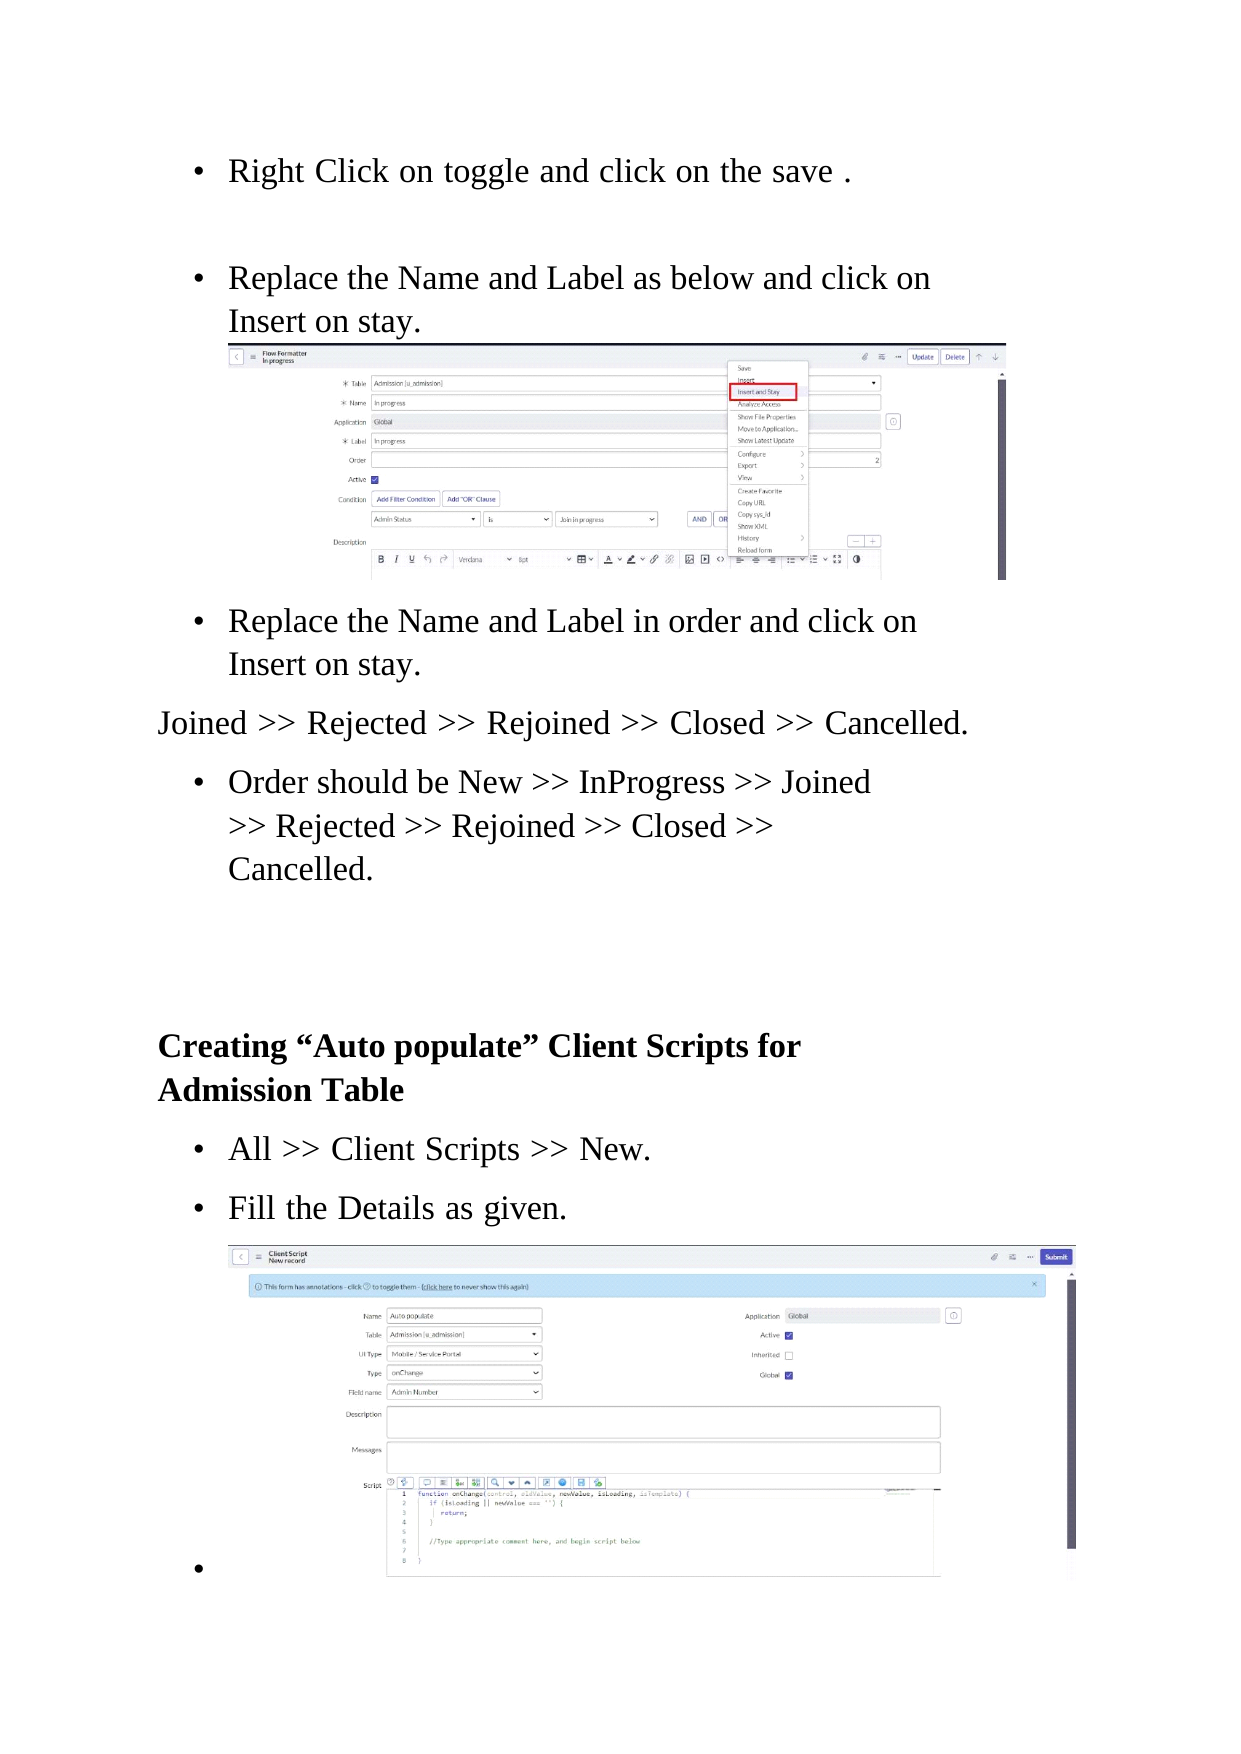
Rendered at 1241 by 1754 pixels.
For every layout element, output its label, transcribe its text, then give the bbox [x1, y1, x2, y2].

text Joined >> Rejected >> Rejoined >> Closed >> Cancelled. [157, 702, 1090, 742]
picture [228, 1245, 1076, 1581]
list Replace the Name and Label as below and click on Insert on stay. [193, 257, 1003, 340]
list Right Click on toggle and click on the save . [193, 150, 1090, 189]
list Order should be New >> InProgress >> Joined >> Rejected >> Rejoined >> Closed >> Cancelled. [193, 761, 901, 888]
list Fill the Details as given. [193, 1188, 1090, 1227]
list Replace the Name and Label in order and click on Insert on stay. [193, 600, 989, 683]
list All >> Client Scripts >> New. [193, 1128, 1090, 1168]
text Creating “Auto populate” Client Scripts for Admission Table [157, 1026, 962, 1109]
picture [228, 343, 1007, 580]
